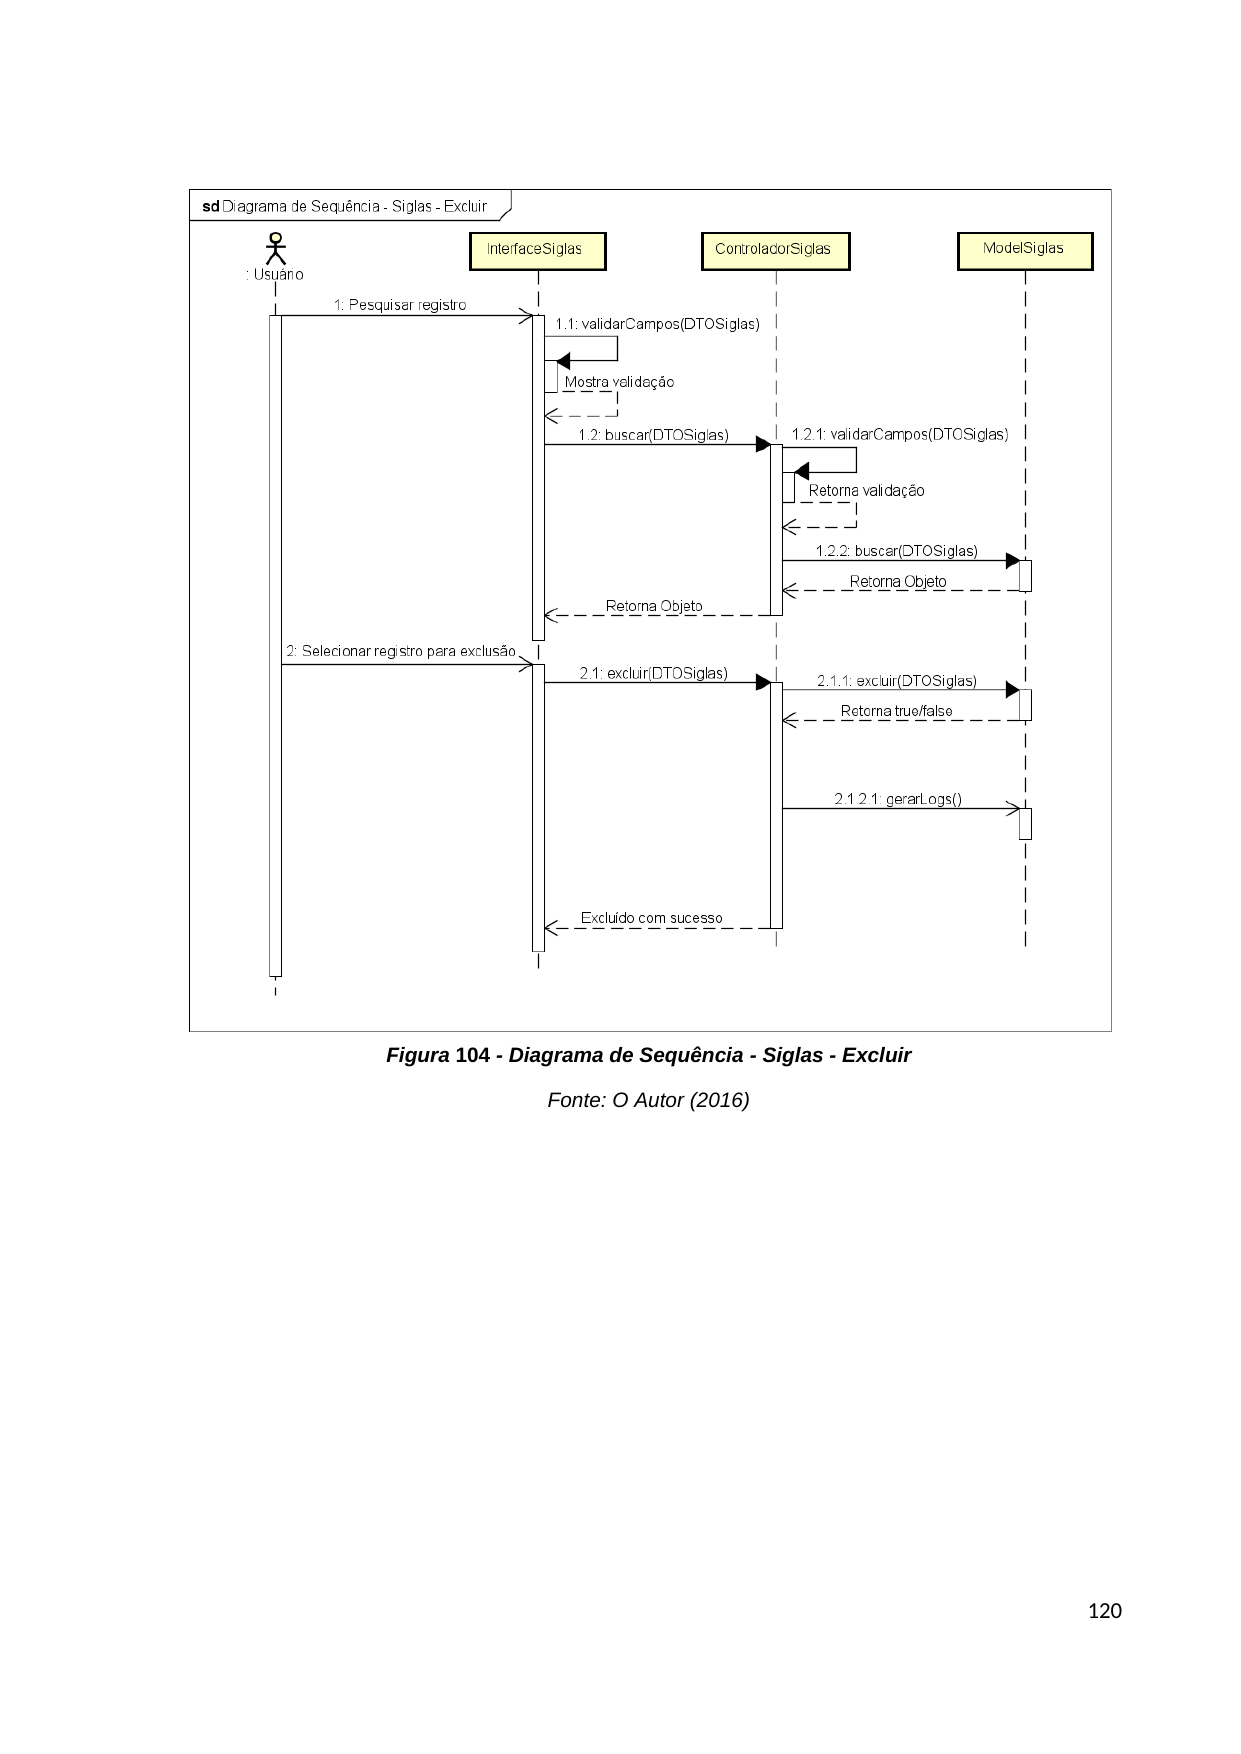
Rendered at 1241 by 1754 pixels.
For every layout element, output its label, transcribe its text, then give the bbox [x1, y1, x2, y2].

picture [177, 177, 1123, 1043]
text Fonte: O Autor (2016) [177, 1088, 1122, 1112]
text Figura 104 - Diagrama de Sequência - Siglas - Excluir [177, 1043, 1122, 1067]
